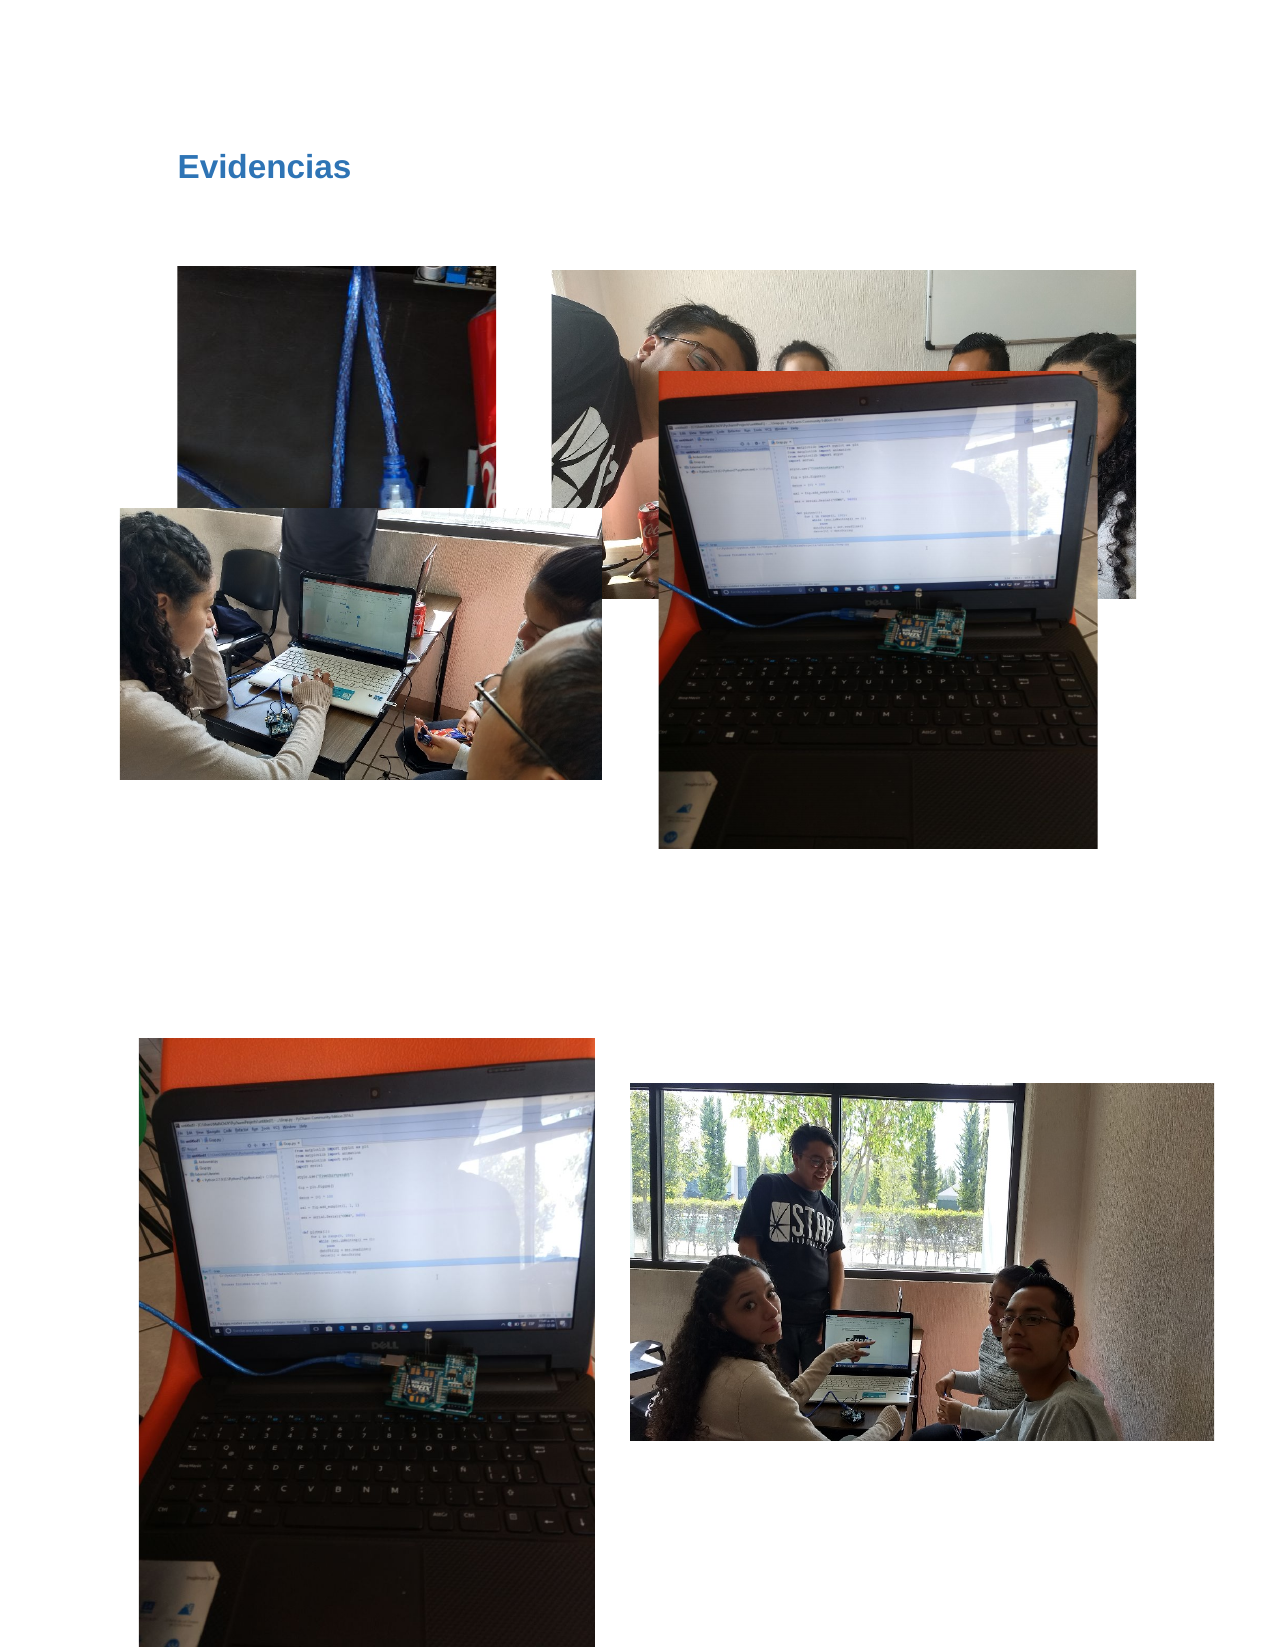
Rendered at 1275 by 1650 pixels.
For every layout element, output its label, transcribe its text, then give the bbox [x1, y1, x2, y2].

subtitle Evidencias [177, 148, 1098, 186]
picture [630, 1083, 1215, 1441]
picture [138, 1038, 595, 1647]
picture [119, 266, 1137, 849]
